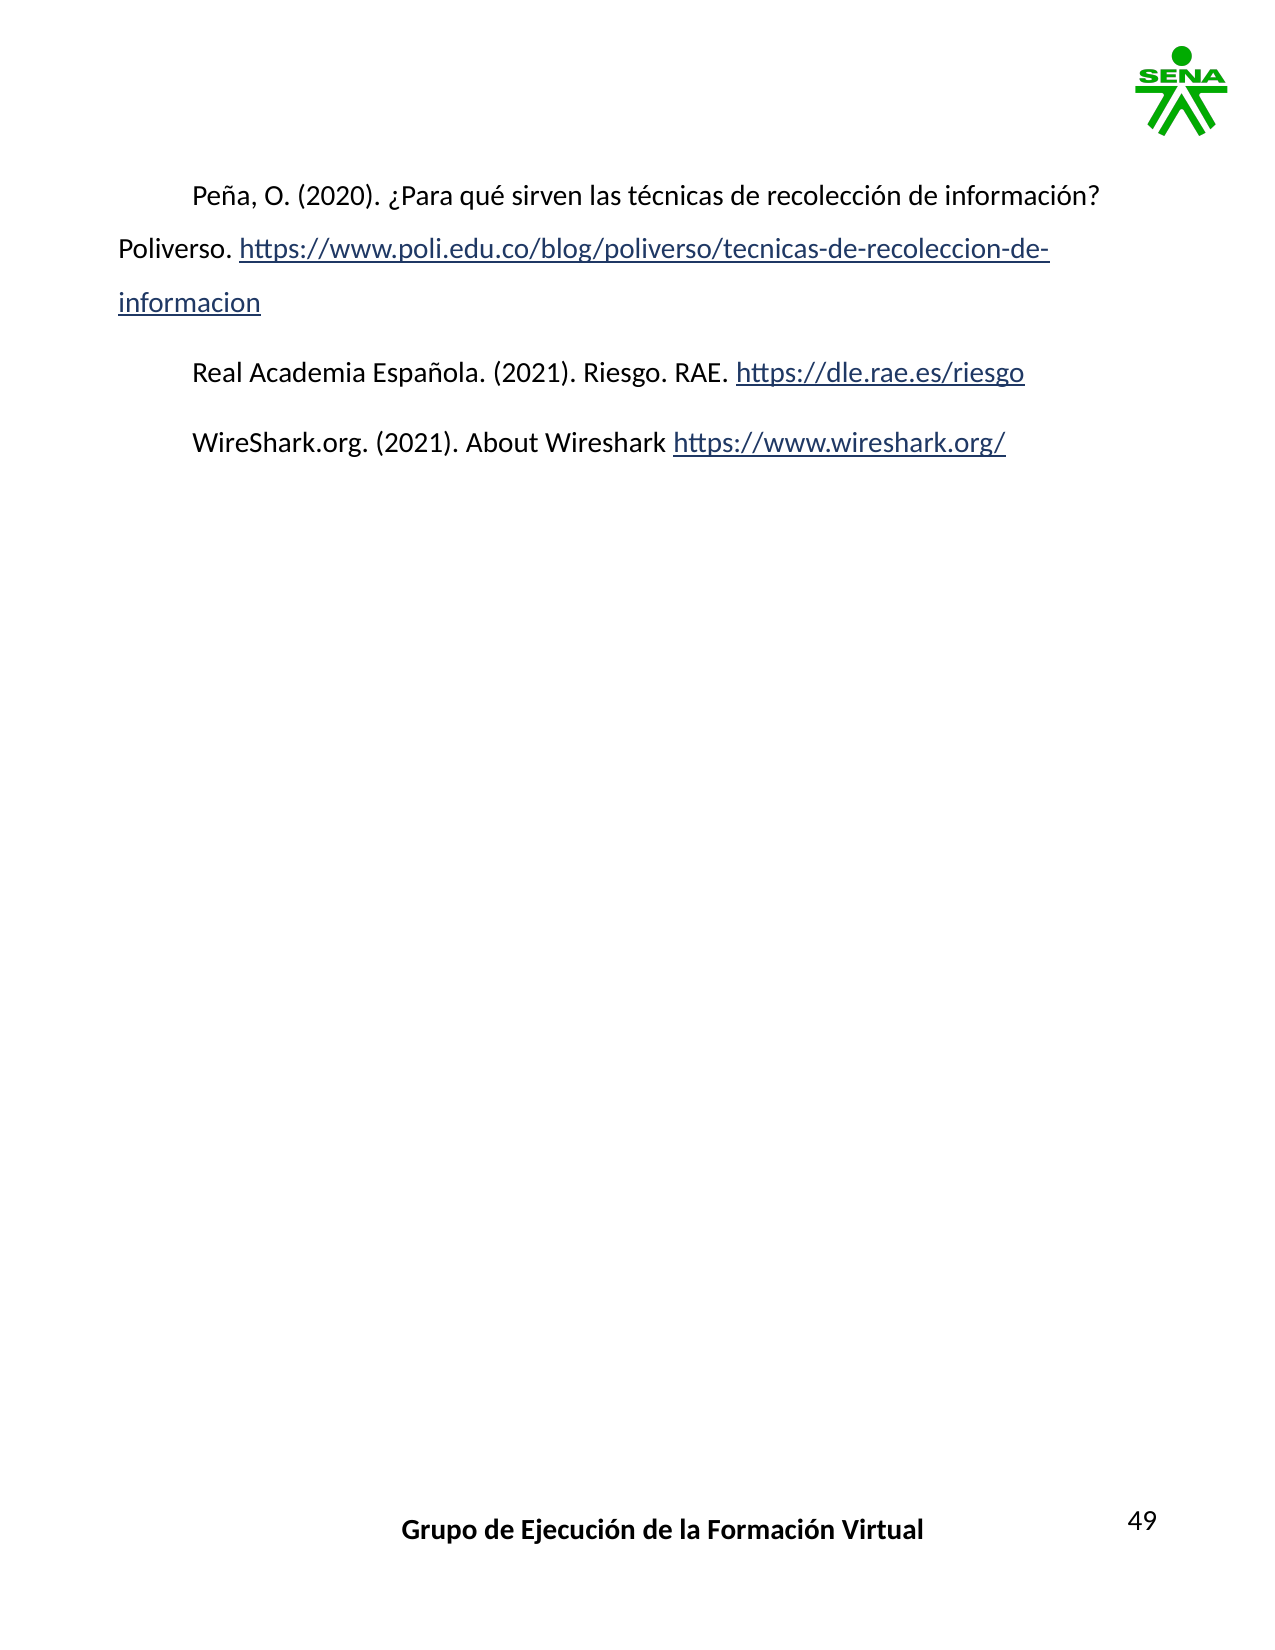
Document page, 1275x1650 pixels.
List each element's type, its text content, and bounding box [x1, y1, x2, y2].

text WireShark.org. (2021). About Wireshark https://www.wireshark.org/ [118, 424, 1157, 460]
text Peña, O. (2020). ¿Para qué sirven las técnicas de recolección de información? Poliverso. https://www.poli.edu.co/blog/poliverso/tecnicas-de-recoleccion-de-informacion [118, 177, 1157, 320]
picture [1135, 46, 1228, 136]
text Real Academia Española. (2021). Riesgo. RAE. https://dle.rae.es/riesgo [118, 354, 1157, 390]
